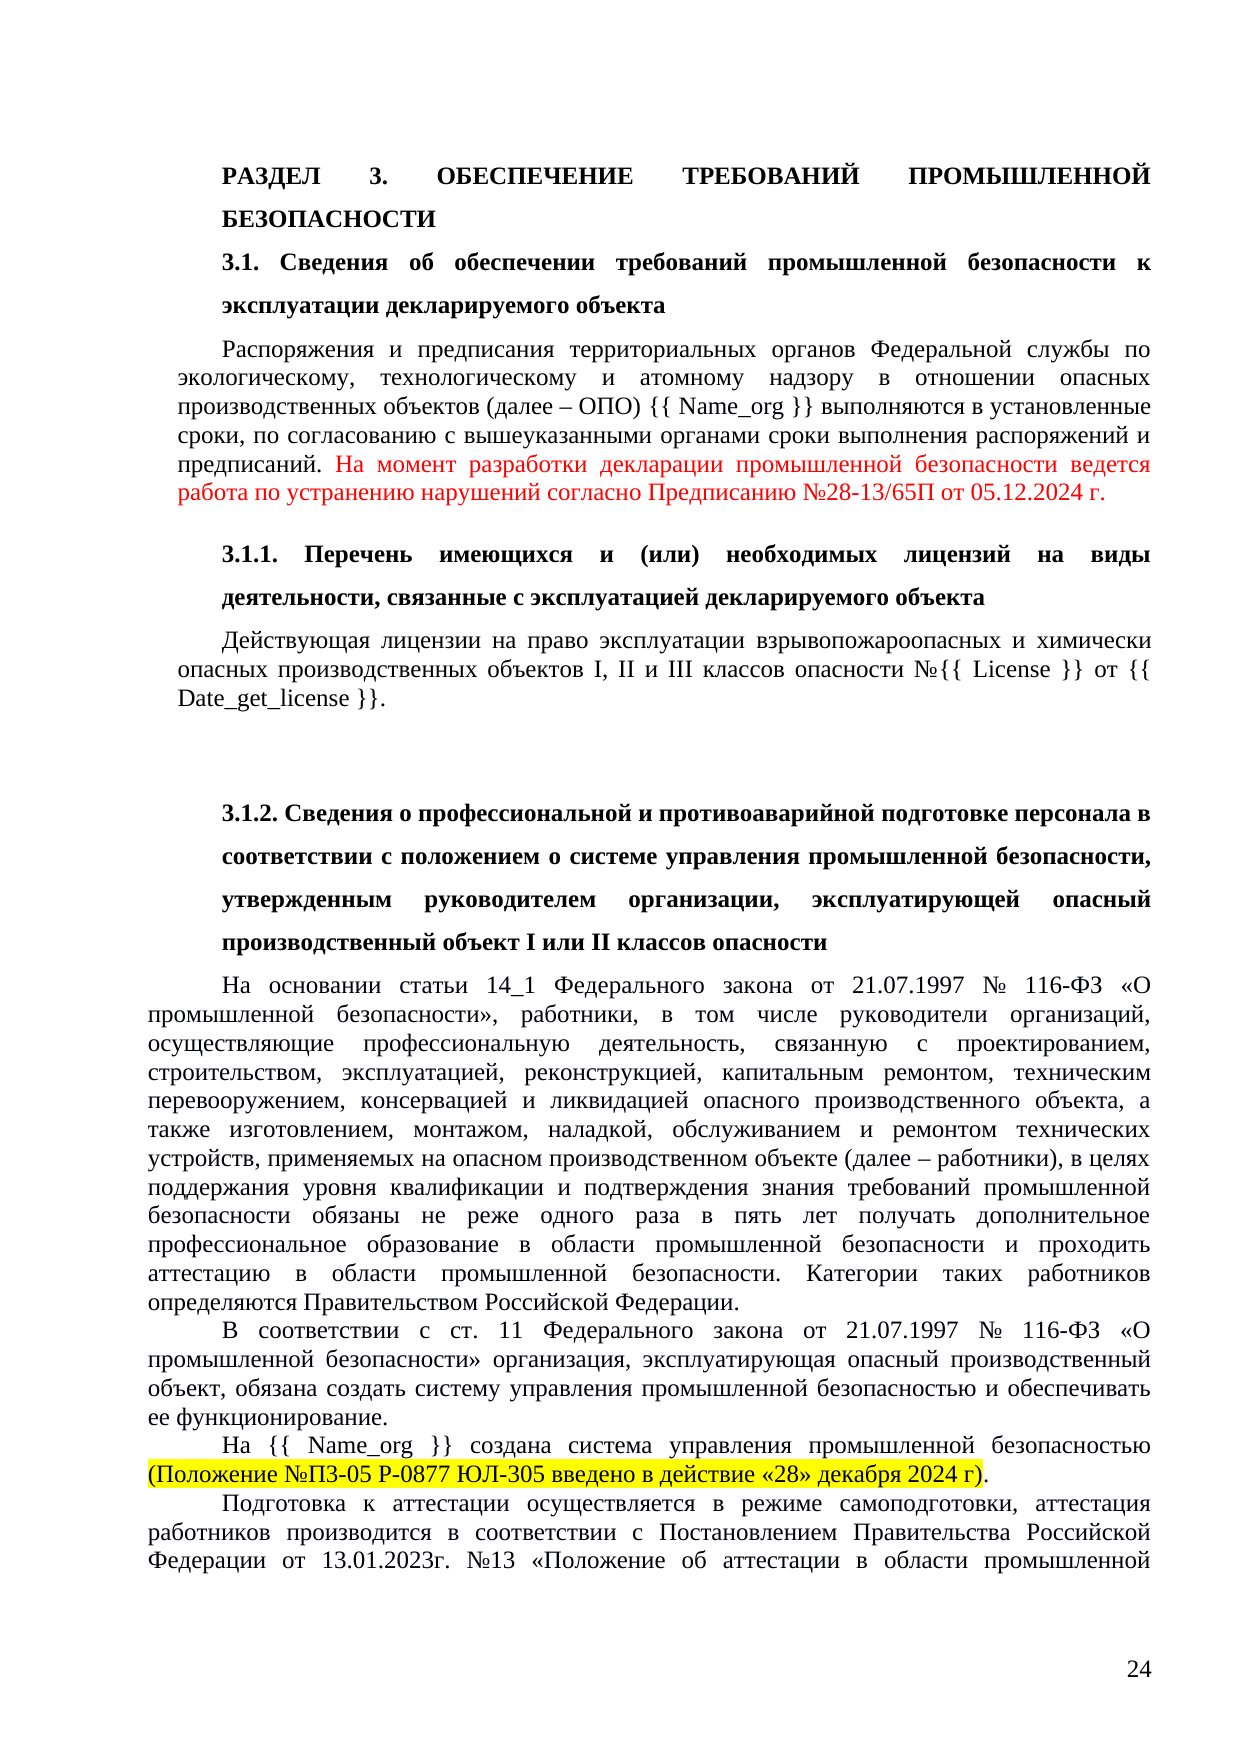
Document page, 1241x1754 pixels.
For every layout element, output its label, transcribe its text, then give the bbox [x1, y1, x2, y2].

text В соответствии с ст. 11 Федерального закона от 21.07.1997 № 116-ФЗ «О промышленной безопасности» организация, эксплуатирующая опасный производственный объект, обязана создать систему управления промышленной безопасностью и обеспечивать ее функционирование. [148, 1316, 1152, 1431]
text Распоряжения и предписания территориальных органов Федеральной службы по экологическому, технологическому и атомному надзору в отношении опасных производственных объектов (далее – ОПО) {{ Name_org }} выполняются в установленные сроки, по согласованию с вышеуказанными органами сроки выполнения распоряжений и предписаний. На момент разработки декларации промышленной безопасности ведется работа по устранению нарушений согласно Предписанию №28-13/65П от 05.12.2024 г. [177, 334, 1152, 506]
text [148, 1488, 1152, 1574]
text На {{ Name_org }} создана система управления промышленной безопасностью (Положение №П3-05 Р-0877 ЮЛ-305 введено в действие «28» декабря 2024 г). [148, 1431, 1152, 1488]
text 3.1.2. Сведения о профессиональной и противоаварийной подготовке персонала в соответствии с положением о системе управления промышленной безопасности, утвержденным руководителем организации, эксплуатирующей опасный производственный объект I или II классов опасности [222, 798, 1152, 956]
text 3.1.1. Перечень имеющихся и (или) необходимых лицензий на виды деятельности, связанные с эксплуатацией декларируемого объекта [222, 539, 1152, 611]
text На основании статьи 14_1 Федерального закона от 21.07.1997 № 116-ФЗ «О промышленной безопасности», работники, в том числе руководители организаций, осуществляющие профессиональную деятельность, связанную с проектированием, строительством, эксплуатацией, реконструкцией, капитальным ремонтом, техническим перевооружением, консервацией и ликвидацией опасного производственного объекта, а также изготовлением, монтажом, наладкой, обслуживанием и ремонтом технических устройств, применяемых на опасном производственном объекте (далее – работники), в целях поддержания уровня квалификации и подтверждения знания требований промышленной безопасности обязаны не реже одного раза в пять лет получать дополнительное профессиональное образование в области промышленной безопасности и проходить аттестацию в области промышленной безопасности. Категории таких работников определяются Правительством Российской Федерации. [148, 971, 1152, 1316]
text РАЗДЕЛ 3. ОБЕСПЕЧЕНИЕ ТРЕБОВАНИЙ ПРОМЫШЛЕННОЙ БЕЗОПАСНОСТИ [222, 161, 1152, 233]
text 3.1. Сведения об обеспечении требований промышленной безопасности к эксплуатации декларируемого объекта [222, 247, 1152, 319]
text Действующая лицензии на право эксплуатации взрывопожароопасных и химически опасных производственных объектов I, II и III классов опасности №{{ License }} от {{ Date_get_license }}. [177, 626, 1152, 712]
